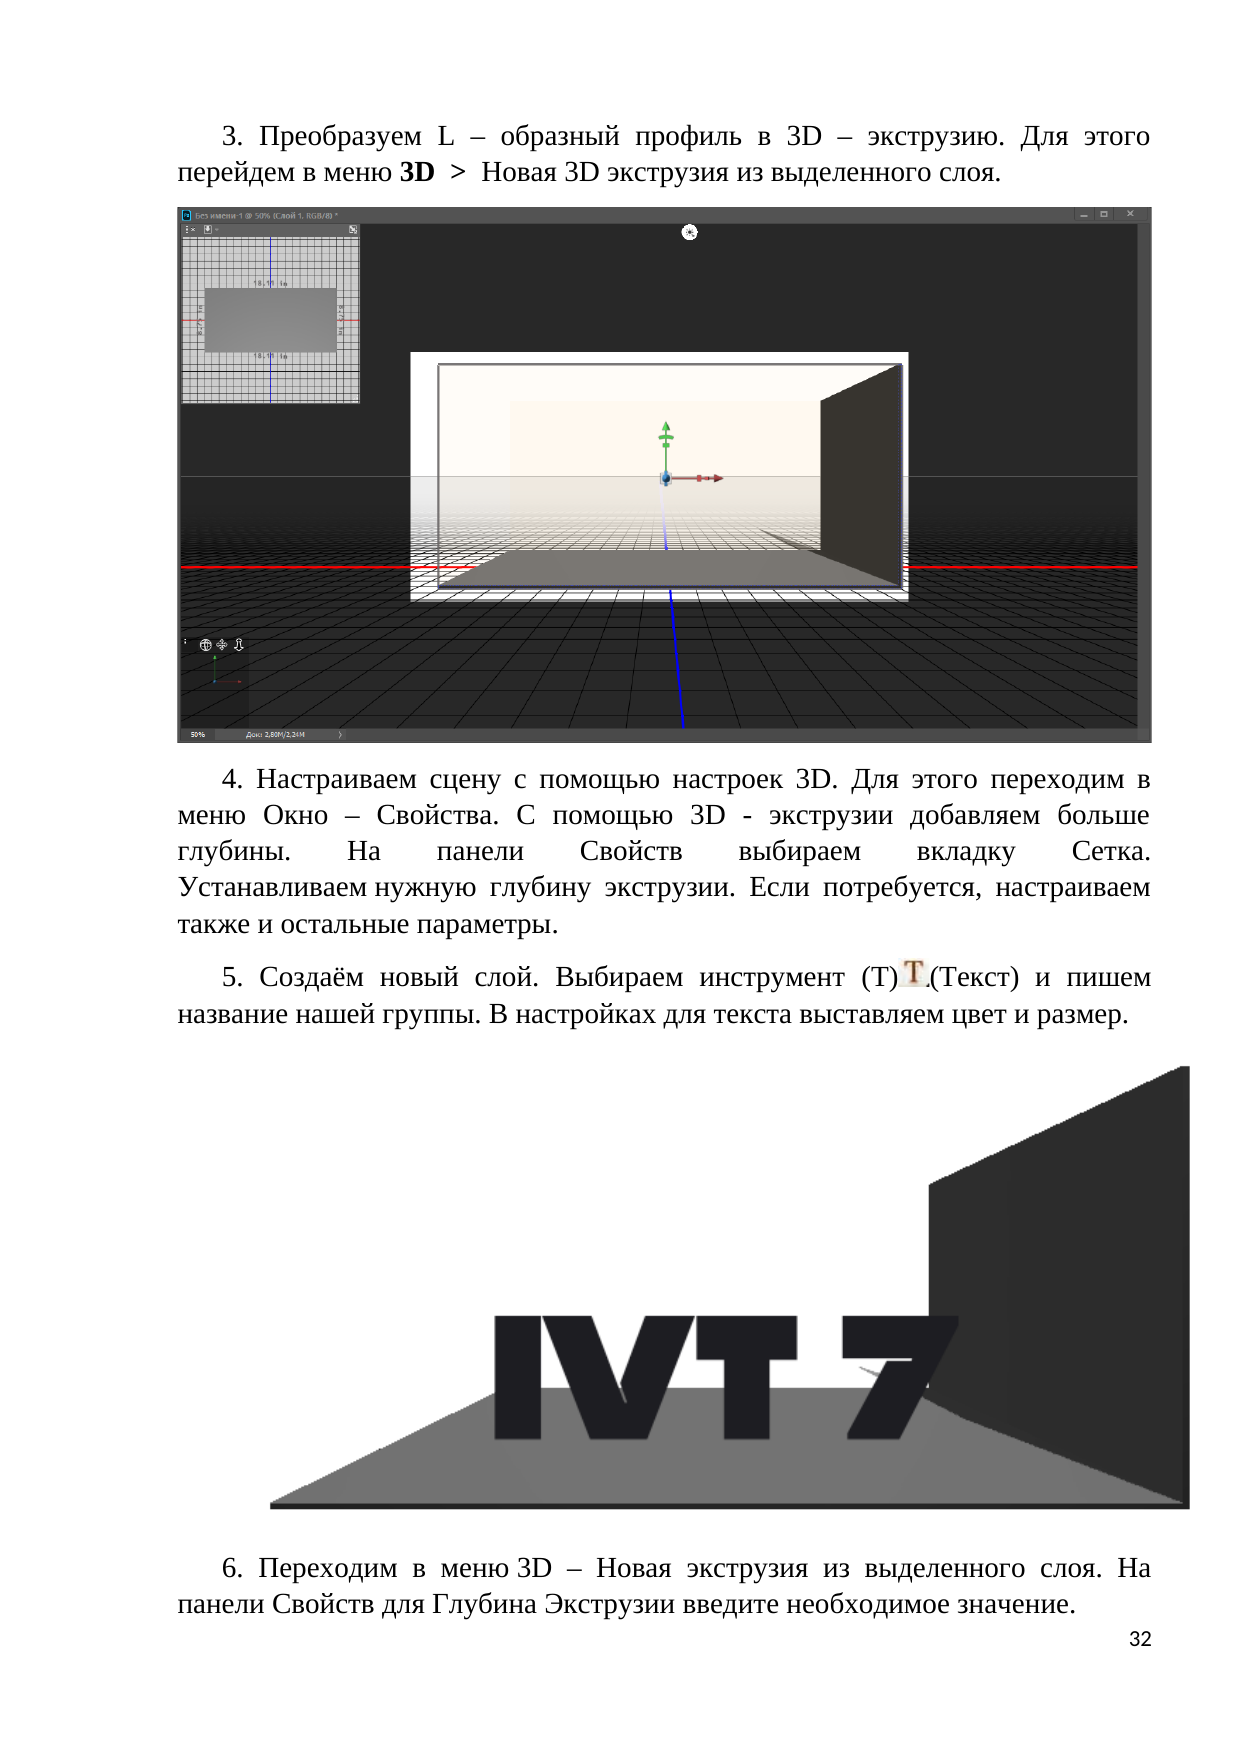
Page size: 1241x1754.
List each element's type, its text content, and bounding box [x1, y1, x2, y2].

picture [898, 958, 930, 987]
text 5. Создаём новый слой. Выбираем инструмент (T)(Текст) и пишем название нашей группы. В настройках для текста выставляем цвет и размер. [177, 958, 1152, 1029]
text 4. Настраиваем сцену с помощью настроек 3D. Для этого переходим в меню Окно – Свойства. С помощью 3D - экструзии добавляем больше глубины. На панели Свойств выбираем вкладку Сетка. Устанавливаем нужную глубину экструзии. Если потребуется, настраиваем также и остальные параметры. [177, 761, 1152, 939]
text 6. Переходим в меню 3D – Новая экструзия из выделенного слоя. На панели Свойств для Глубина Экструзии введите необходимое значение. [177, 1550, 1152, 1620]
text 3. Преобразуем L – образный профиль в 3D – экструзию. Для этого перейдем в меню 3D > Новая 3D экструзия из выделенного слоя. [177, 118, 1152, 188]
